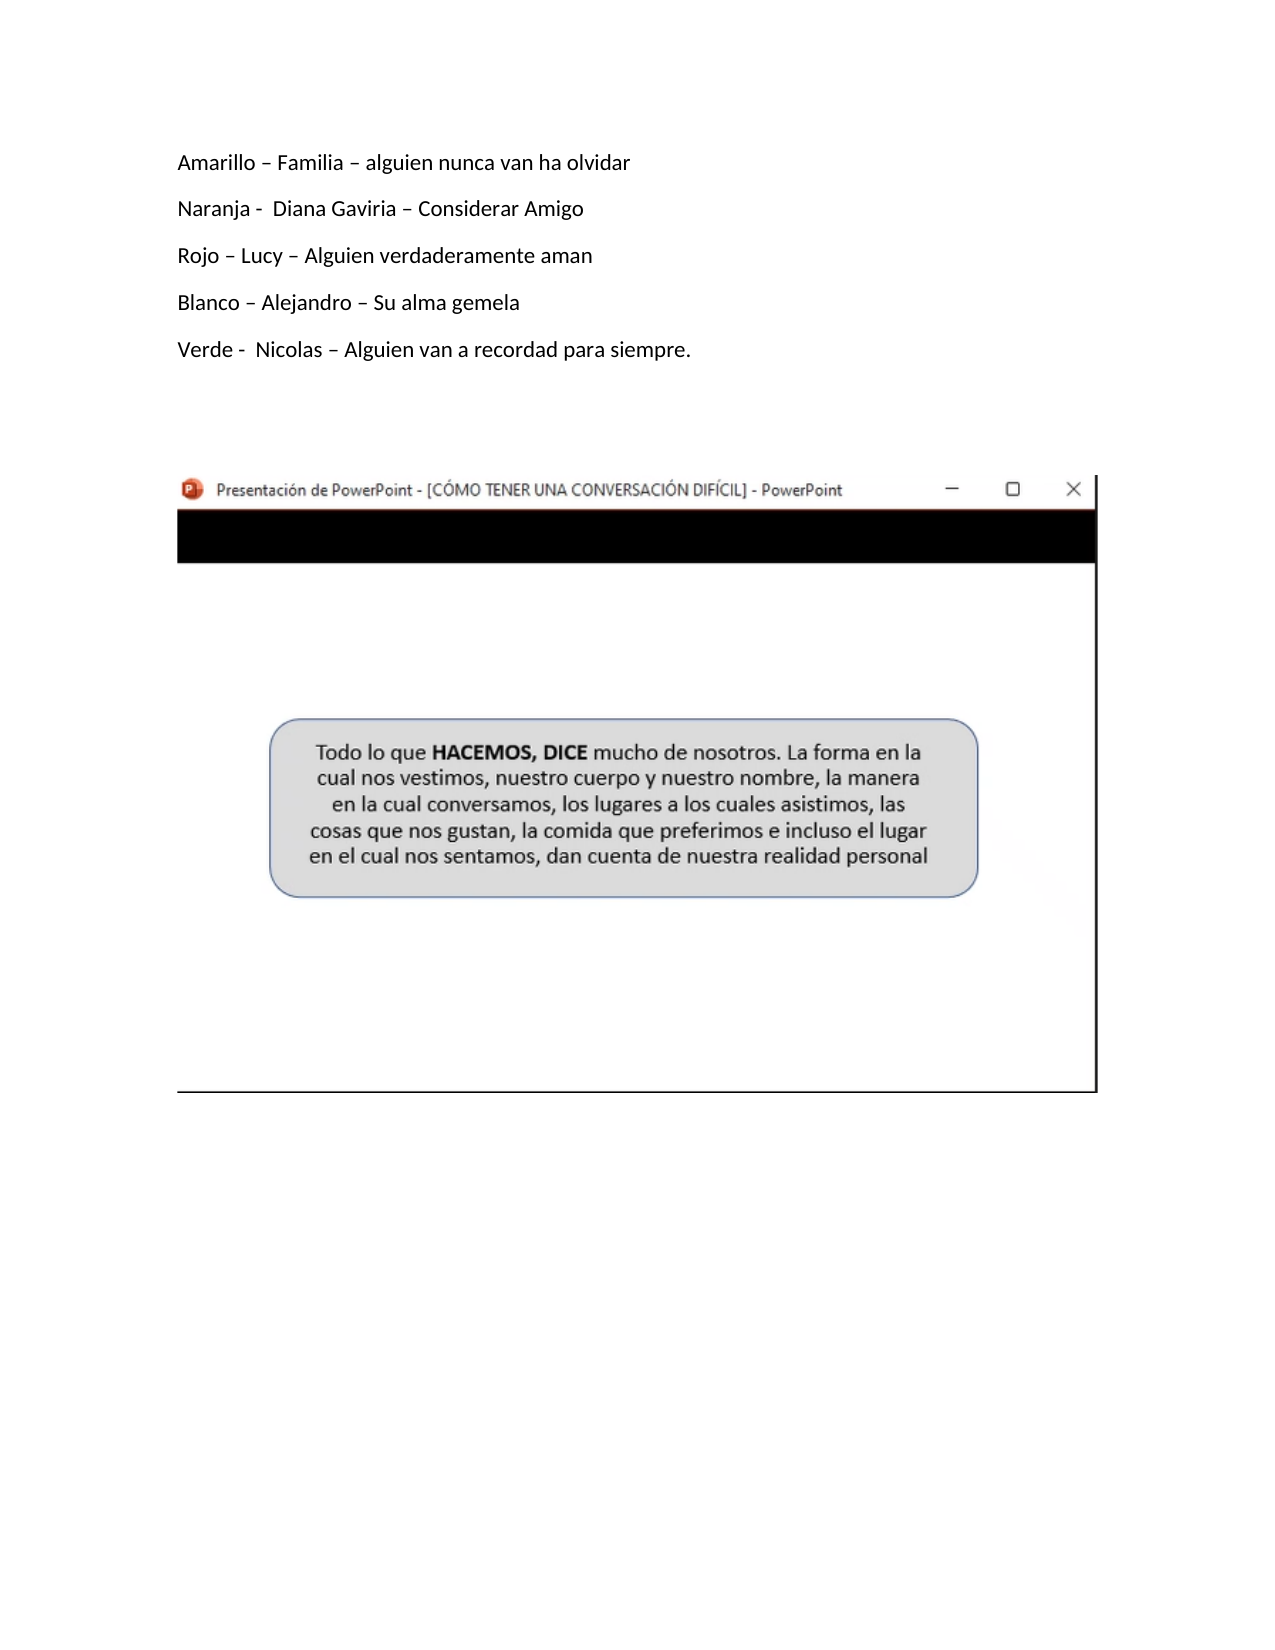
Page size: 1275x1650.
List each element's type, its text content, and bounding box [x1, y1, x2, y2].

text Verde - Nicolas – Alguien van a recordad para siempre. [177, 335, 1098, 363]
picture [177, 475, 1098, 1093]
text Naranja - Diana Gaviria – Considerar Amigo [177, 194, 1098, 222]
text Rojo – Lucy – Alguien verdaderamente aman [177, 241, 1098, 269]
text Amarillo – Familia – alguien nunca van ha olvidar [177, 148, 1098, 176]
text Blanco – Alejandro – Su alma gemela [177, 288, 1098, 316]
